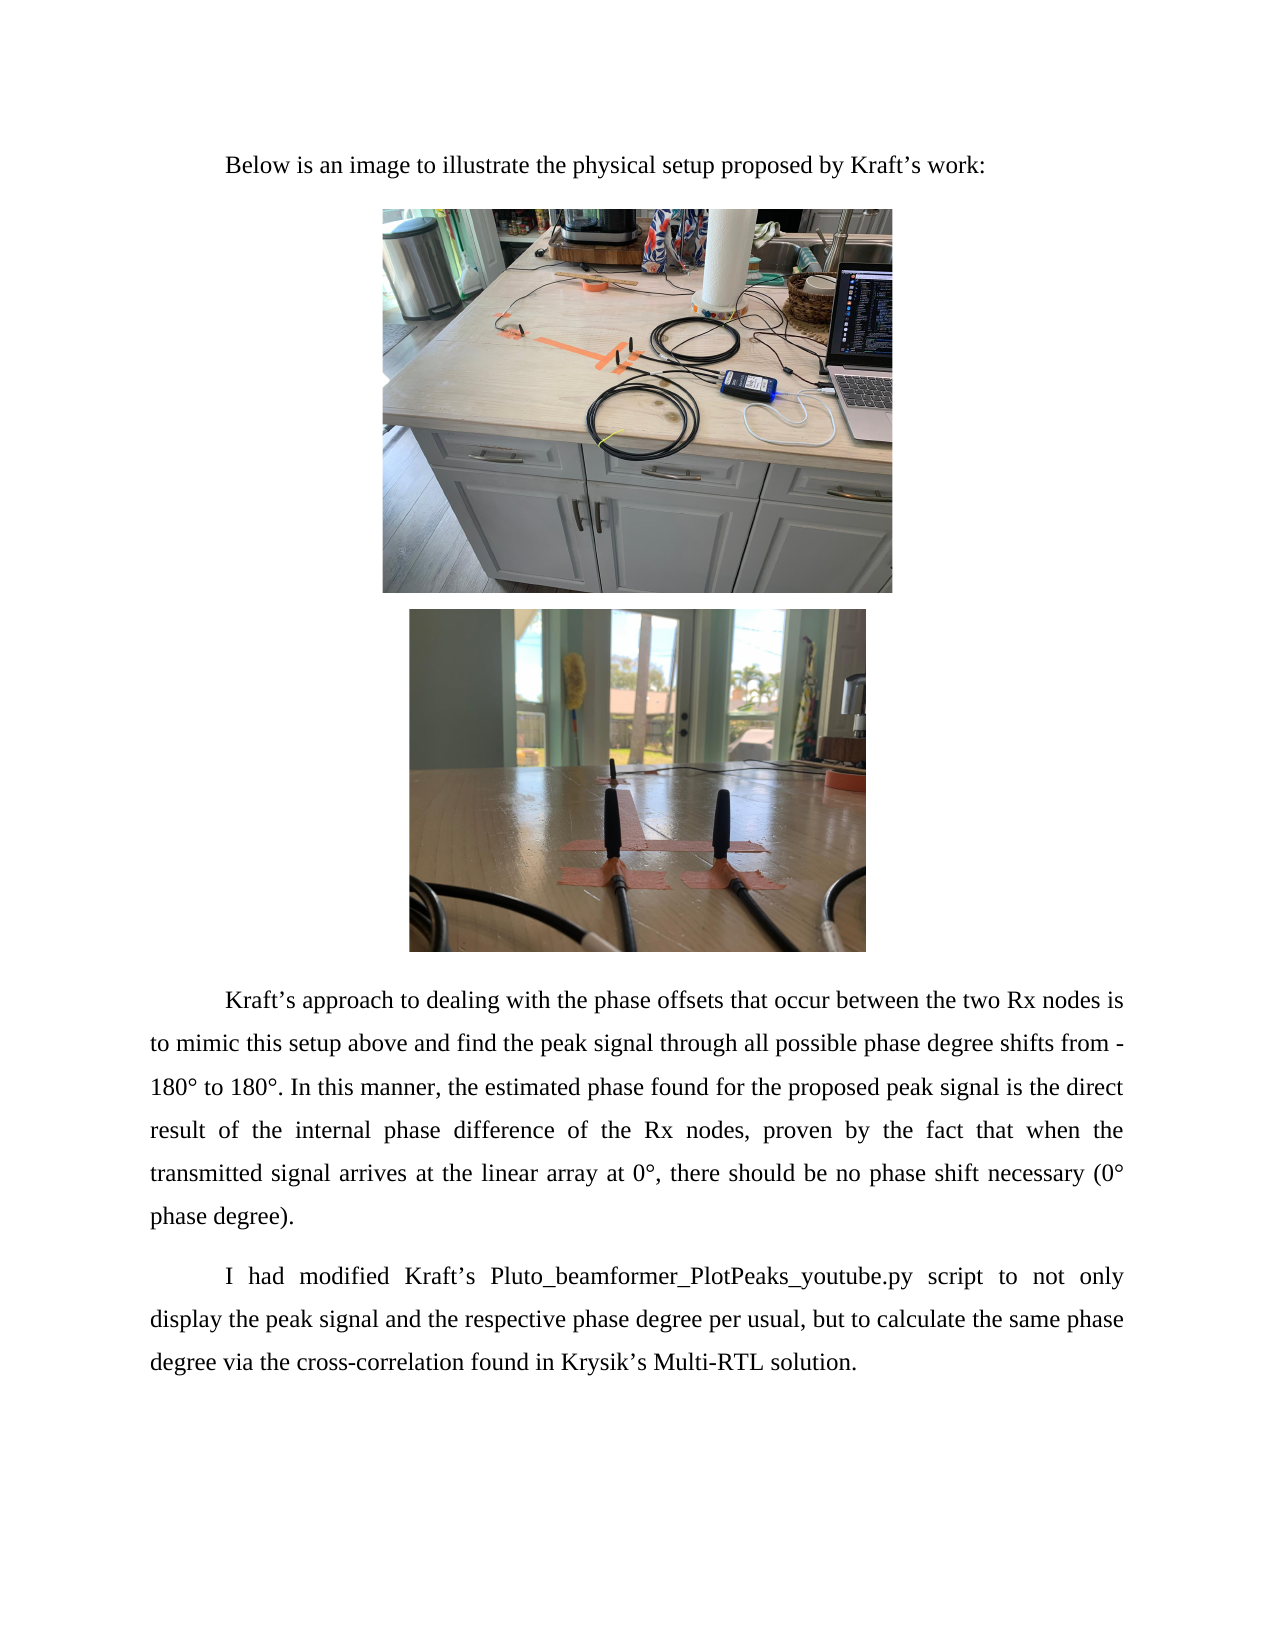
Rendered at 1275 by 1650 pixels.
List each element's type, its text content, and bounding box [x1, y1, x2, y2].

text Below is an image to illustrate the physical setup proposed by Kraft’s work: [150, 150, 1125, 179]
text Kraft’s approach to dealing with the phase offsets that occur between the two Rx nodes is to mimic this setup above and find the peak signal through all possible phase degree shifts from -180° to 180°. In this manner, the estimated phase found for the proposed peak signal is the direct result of the internal phase difference of the Rx nodes, proven by the fact that when the transmitted signal arrives at the linear array at 0°, there should be no phase shift necessary (0° phase degree). [150, 985, 1125, 1230]
text I had modified Kraft’s Pluto_beamformer_PlotPeaks_youtube.py script to not only display the peak signal and the respective phase degree per usual, but to calculate the same phase degree via the cross-correlation found in Krysik’s Multi-RTL solution. [150, 1261, 1125, 1376]
